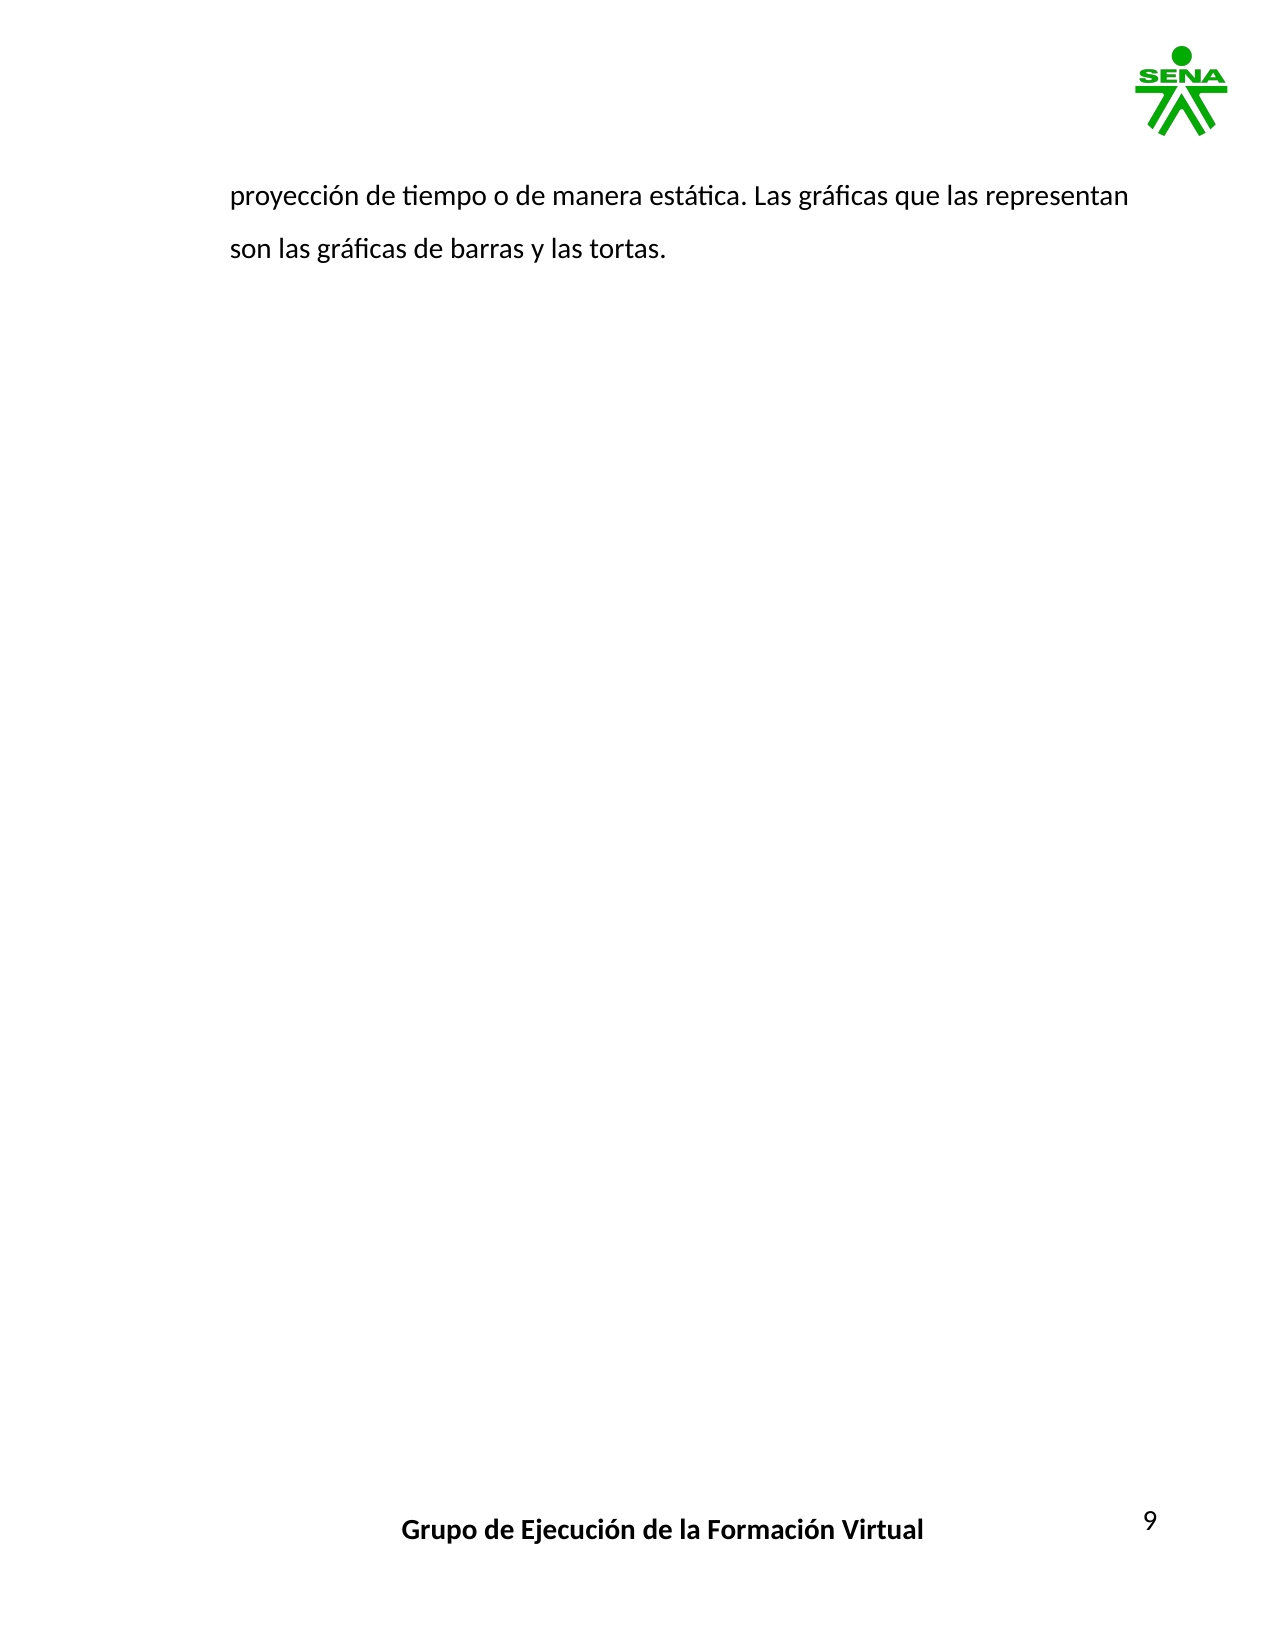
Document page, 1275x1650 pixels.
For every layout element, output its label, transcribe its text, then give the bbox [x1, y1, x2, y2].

picture [1135, 46, 1228, 136]
